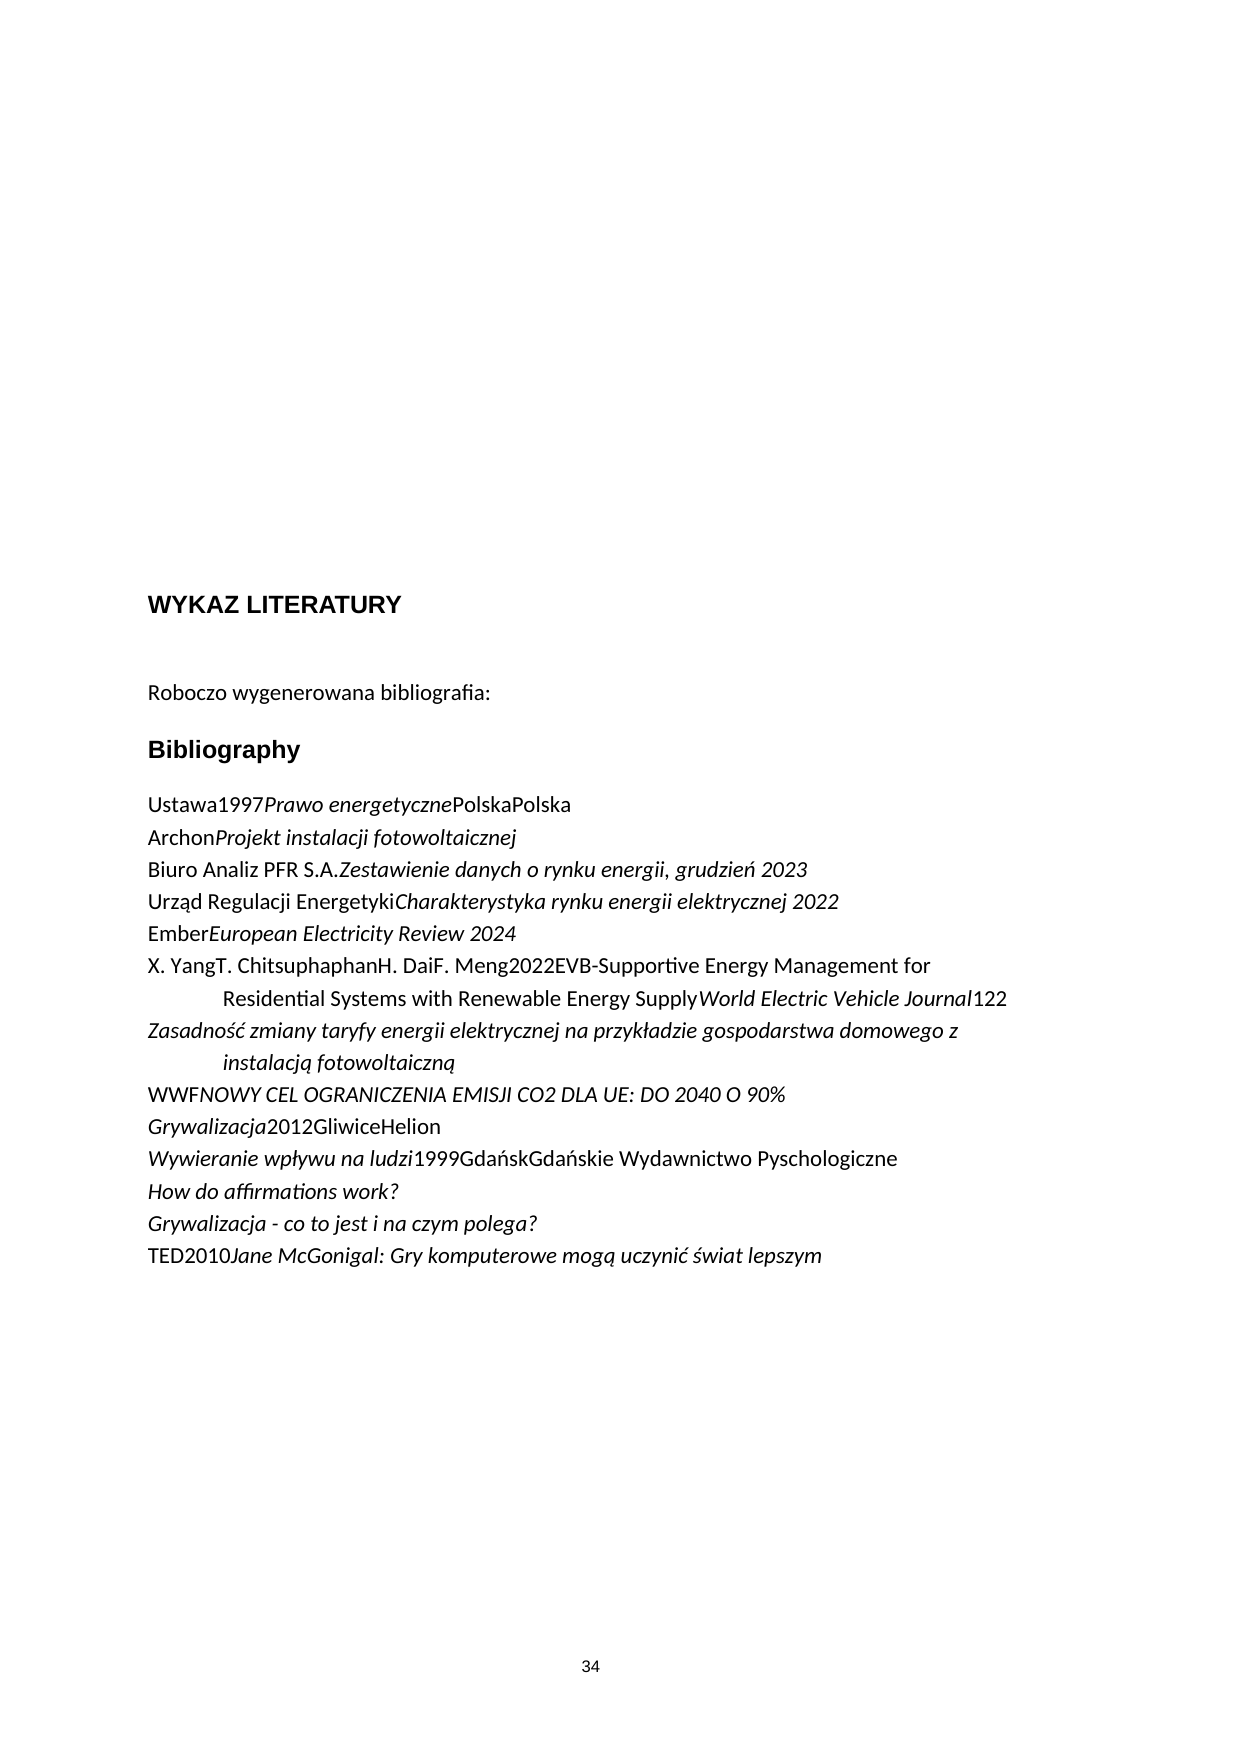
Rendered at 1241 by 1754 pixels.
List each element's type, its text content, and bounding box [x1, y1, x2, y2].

text Roboczo wygenerowana bibliografia: [148, 678, 1033, 706]
subtitle WYKAZ LITERATURY [148, 590, 1033, 619]
